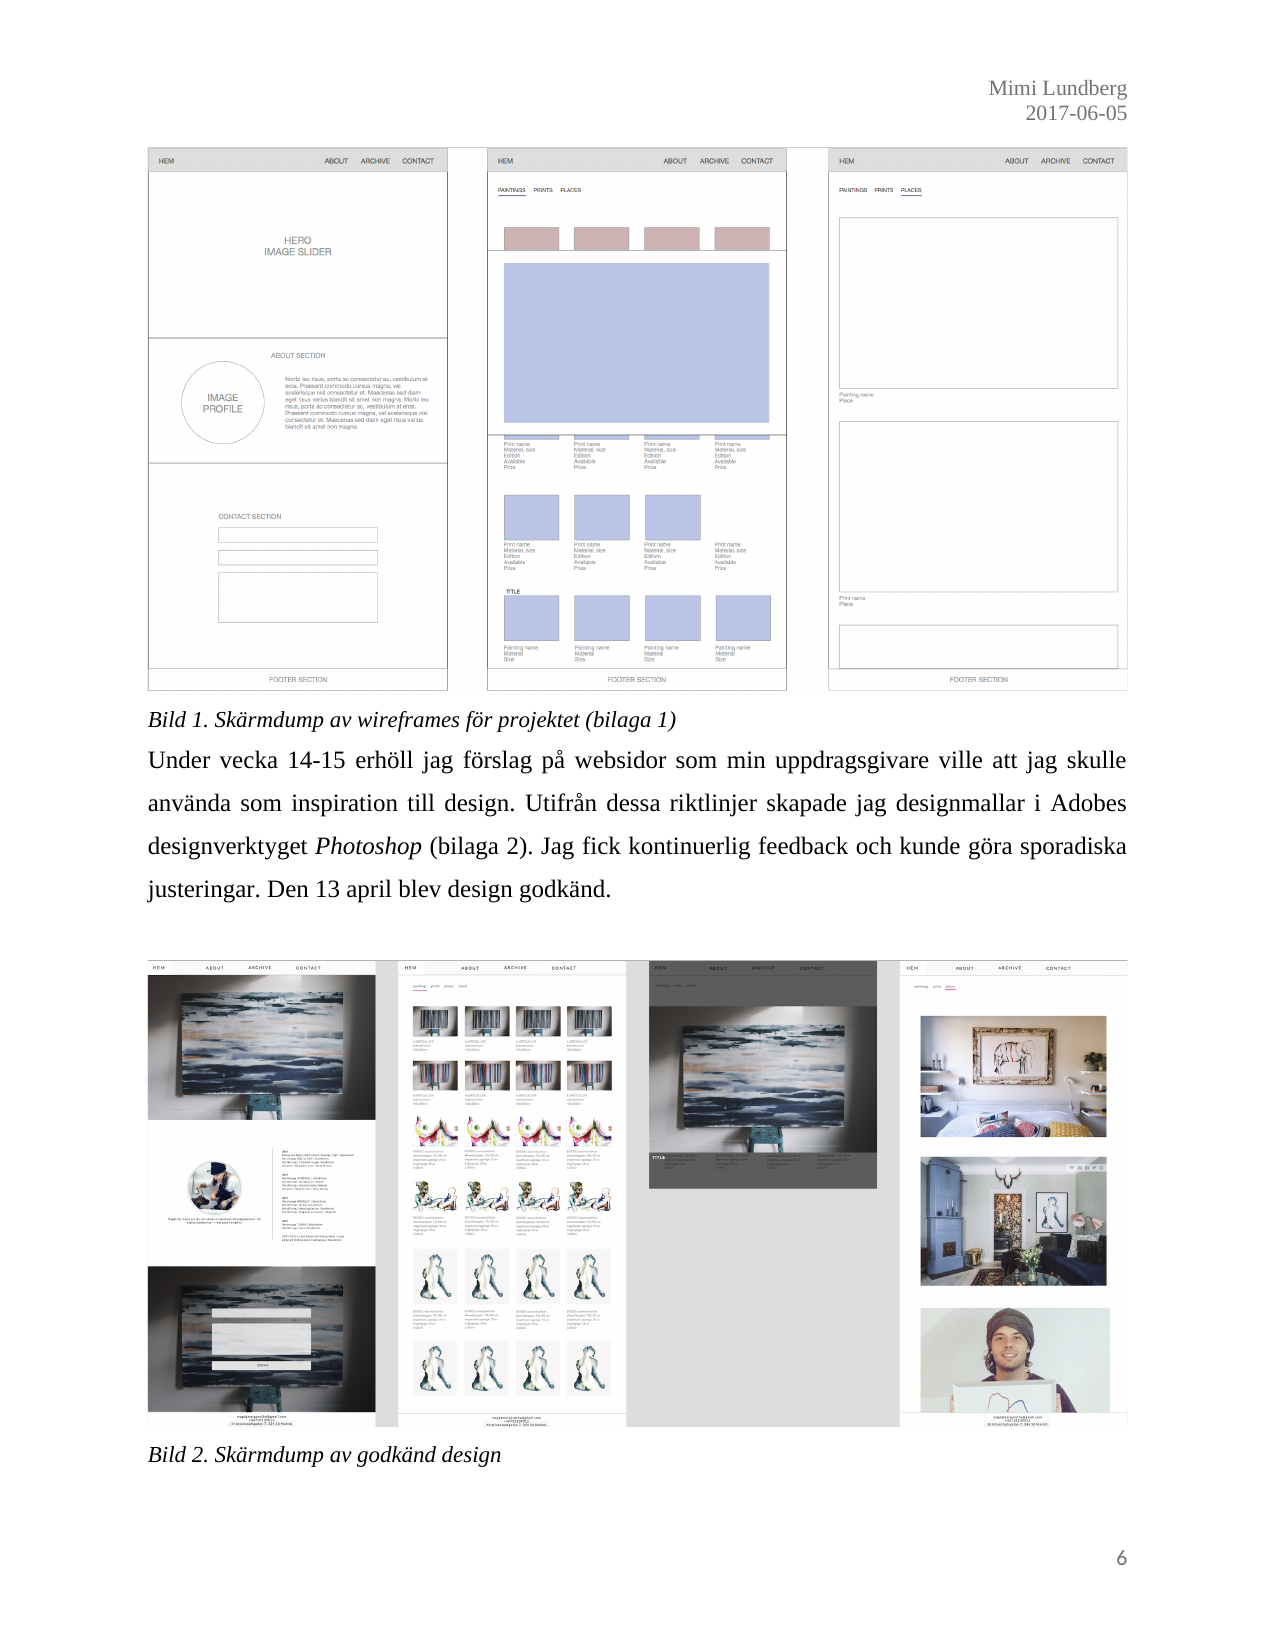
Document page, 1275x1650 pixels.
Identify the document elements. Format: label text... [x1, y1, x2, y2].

text Bild 2. Skärmdump av godkänd design [148, 1441, 1127, 1468]
text Under vecka 14-15 erhöll jag förslag på websidor som min uppdragsgivare ville att jag skulle använda som inspiration till design. Utifrån dessa riktlinjer skapade jag designmallar i Adobes designverktyget Photoshop (bilaga 2). Jag fick kontinuerlig feedback och kunde göra sporadiska justeringar. Den 13 april blev design godkänd. [148, 745, 1127, 903]
picture [147, 960, 1128, 1427]
picture [147, 147, 1128, 691]
text Bild 1. Skärmdump av wireframes för projektet (bilaga 1) [148, 706, 1127, 732]
